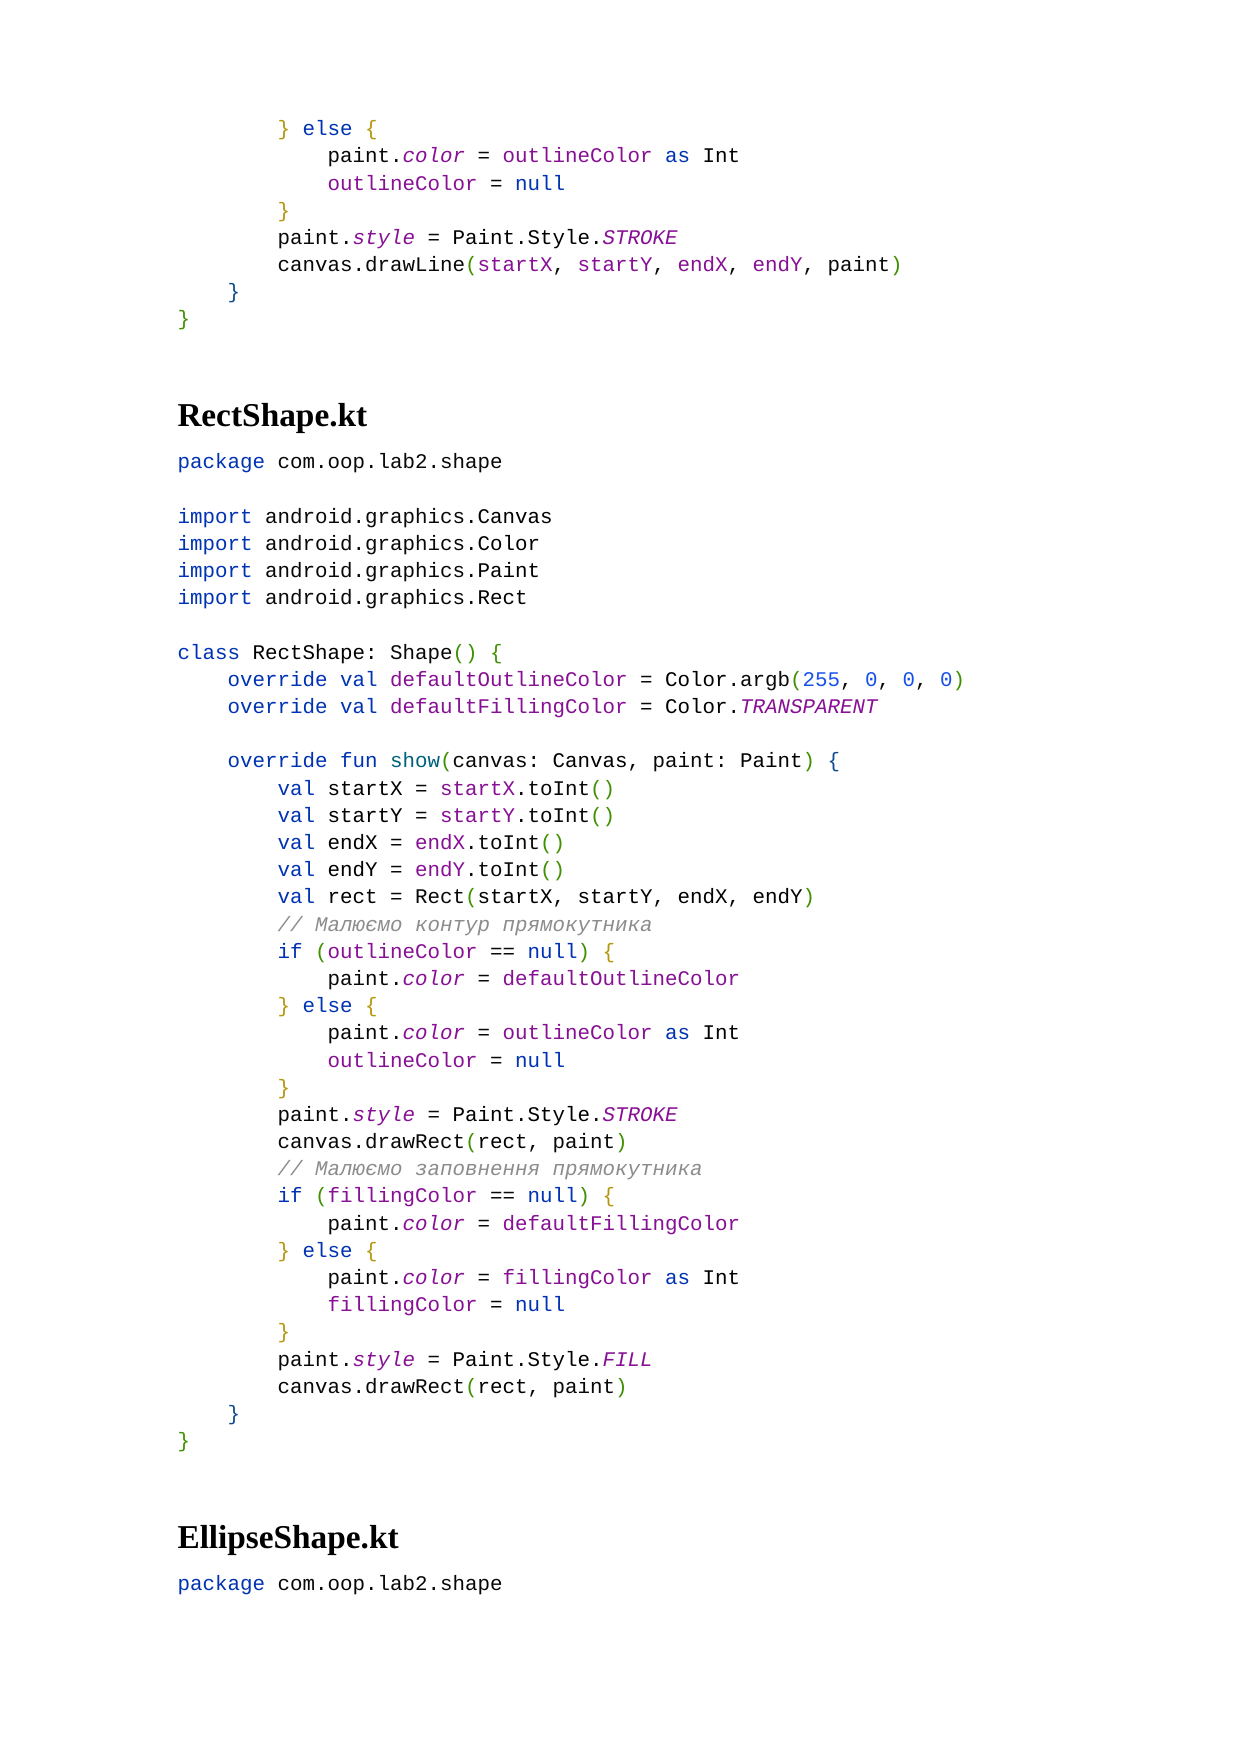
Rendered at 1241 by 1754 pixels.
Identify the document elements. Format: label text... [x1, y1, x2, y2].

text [177, 118, 1152, 362]
text package com.oop.lab2.shape import android.graphics.Canvas import android.graphics.Color import android.graphics.Paint import android.graphics.Rect [177, 451, 1152, 611]
text class RectShape: Shape() { override val defaultOutlineColor = Color.argb(255, 0, 0, 0) override val defaultFillingColor = Color.TRANSPARENT [177, 614, 1152, 720]
text EllipseShape.kt [177, 1517, 1152, 1556]
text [177, 1573, 1152, 1624]
text override fun show(canvas: Canvas, paint: Paint) { val startX = startX.toInt() val startY = startY.toInt() val endX = endX.toInt() val endY = endY.toInt() val rect = Rect(startX, startY, endX, endY) // Малюємо контур прямокутника if (outlineColor == null) { paint.color = defaultOutlineColor } else { paint.color = outlineColor as Int outlineColor = null } paint.style = Paint.Style.STROKE canvas.drawRect(rect, paint) // Малюємо заповнення прямокутника if (fillingColor == null) { paint.color = defaultFillingColor } else { paint.color = fillingColor as Int fillingColor = null } paint.style = Paint.Style.FILL canvas.drawRect(rect, paint) } } [177, 723, 1152, 1484]
text RectShape.kt [177, 396, 1152, 434]
